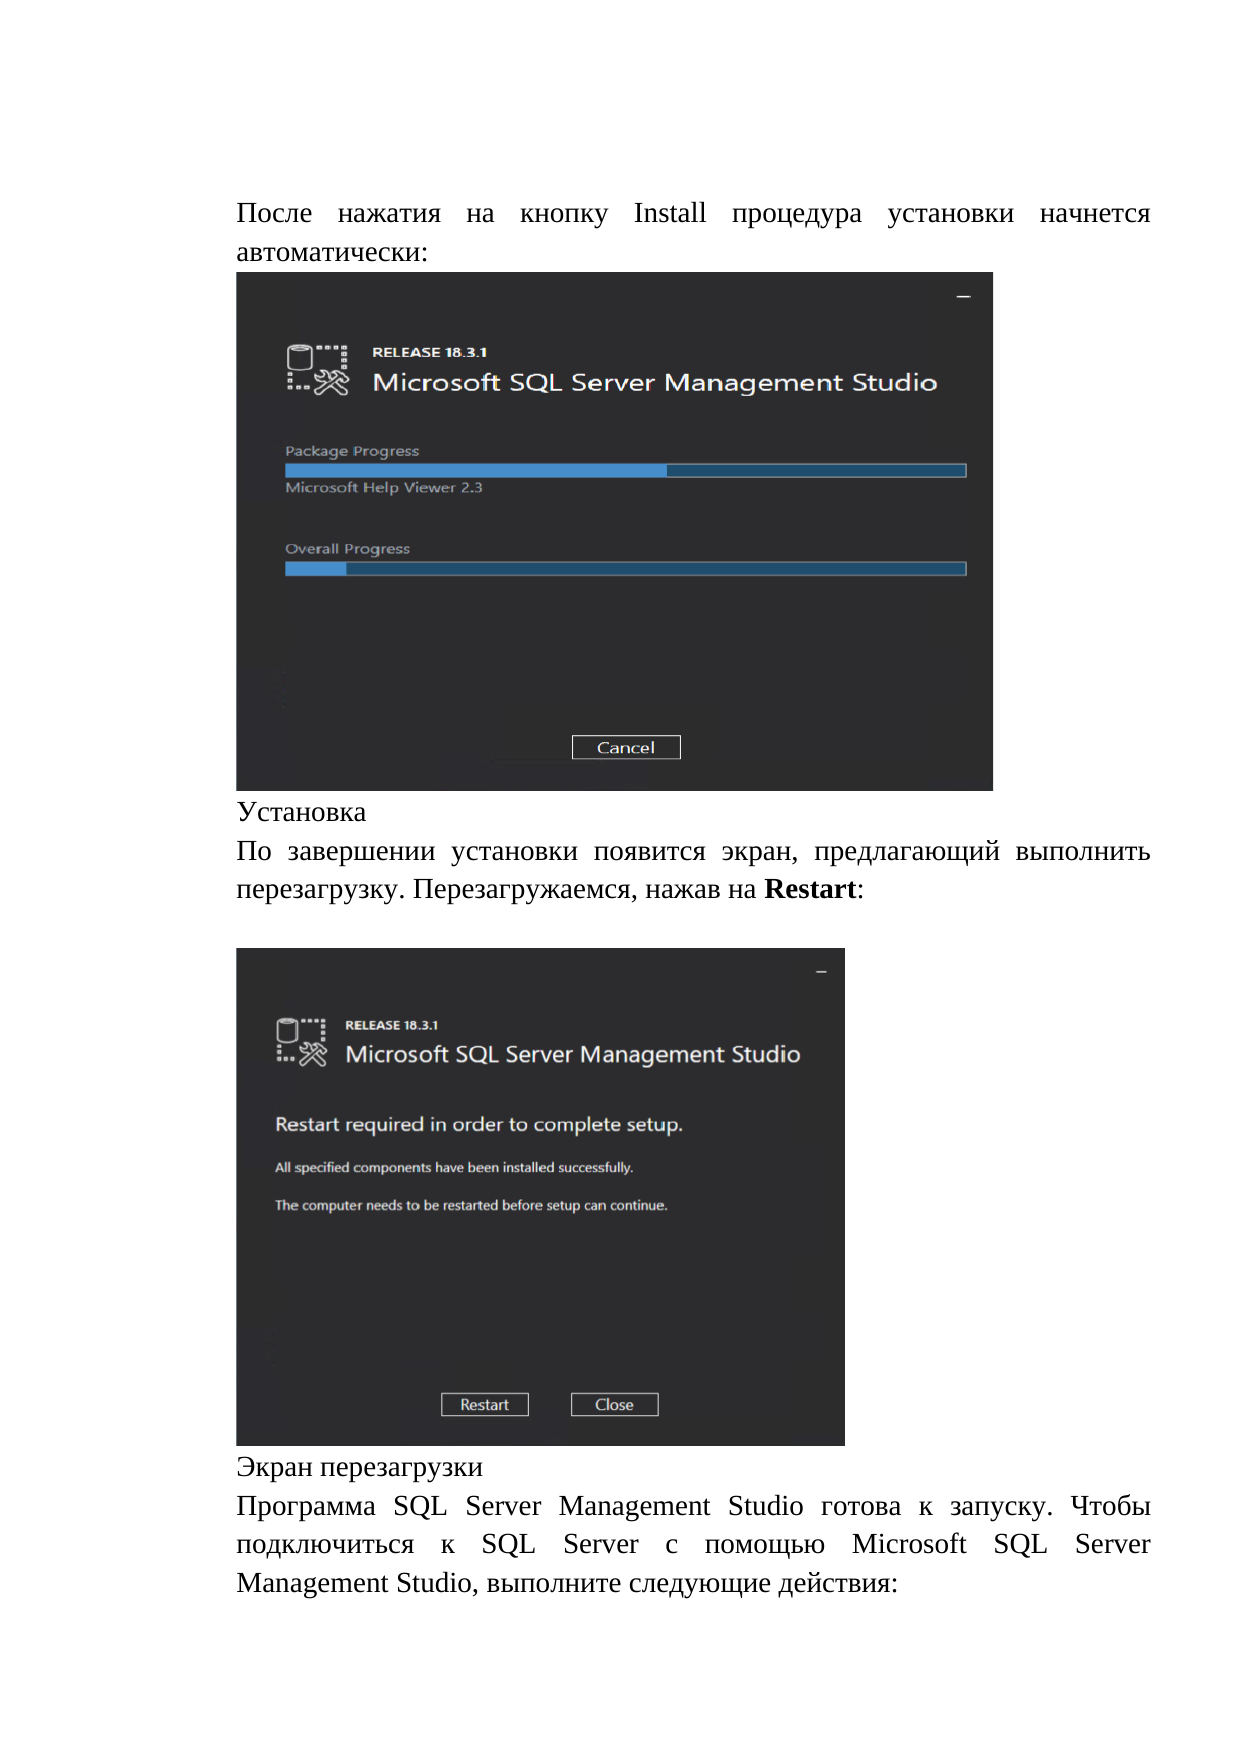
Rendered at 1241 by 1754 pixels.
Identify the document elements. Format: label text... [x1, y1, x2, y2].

picture [236, 272, 994, 791]
text Установка [236, 794, 1152, 828]
picture [236, 948, 845, 1446]
text Программа SQL Server Management Studio готова к запуску. Чтобы подключиться к SQL Server с помощью Microsoft SQL Server Management Studio, выполните следующие действия: [236, 1488, 1152, 1598]
text По завершении установки появится экран, предлагающий выполнить перезагрузку. Перезагружаемся, нажав на Restart: [236, 833, 1152, 905]
text Экран перезагрузки [236, 1449, 1152, 1483]
text После нажатия на кнопку Install процедура установки начнется автоматически: [236, 195, 1152, 267]
